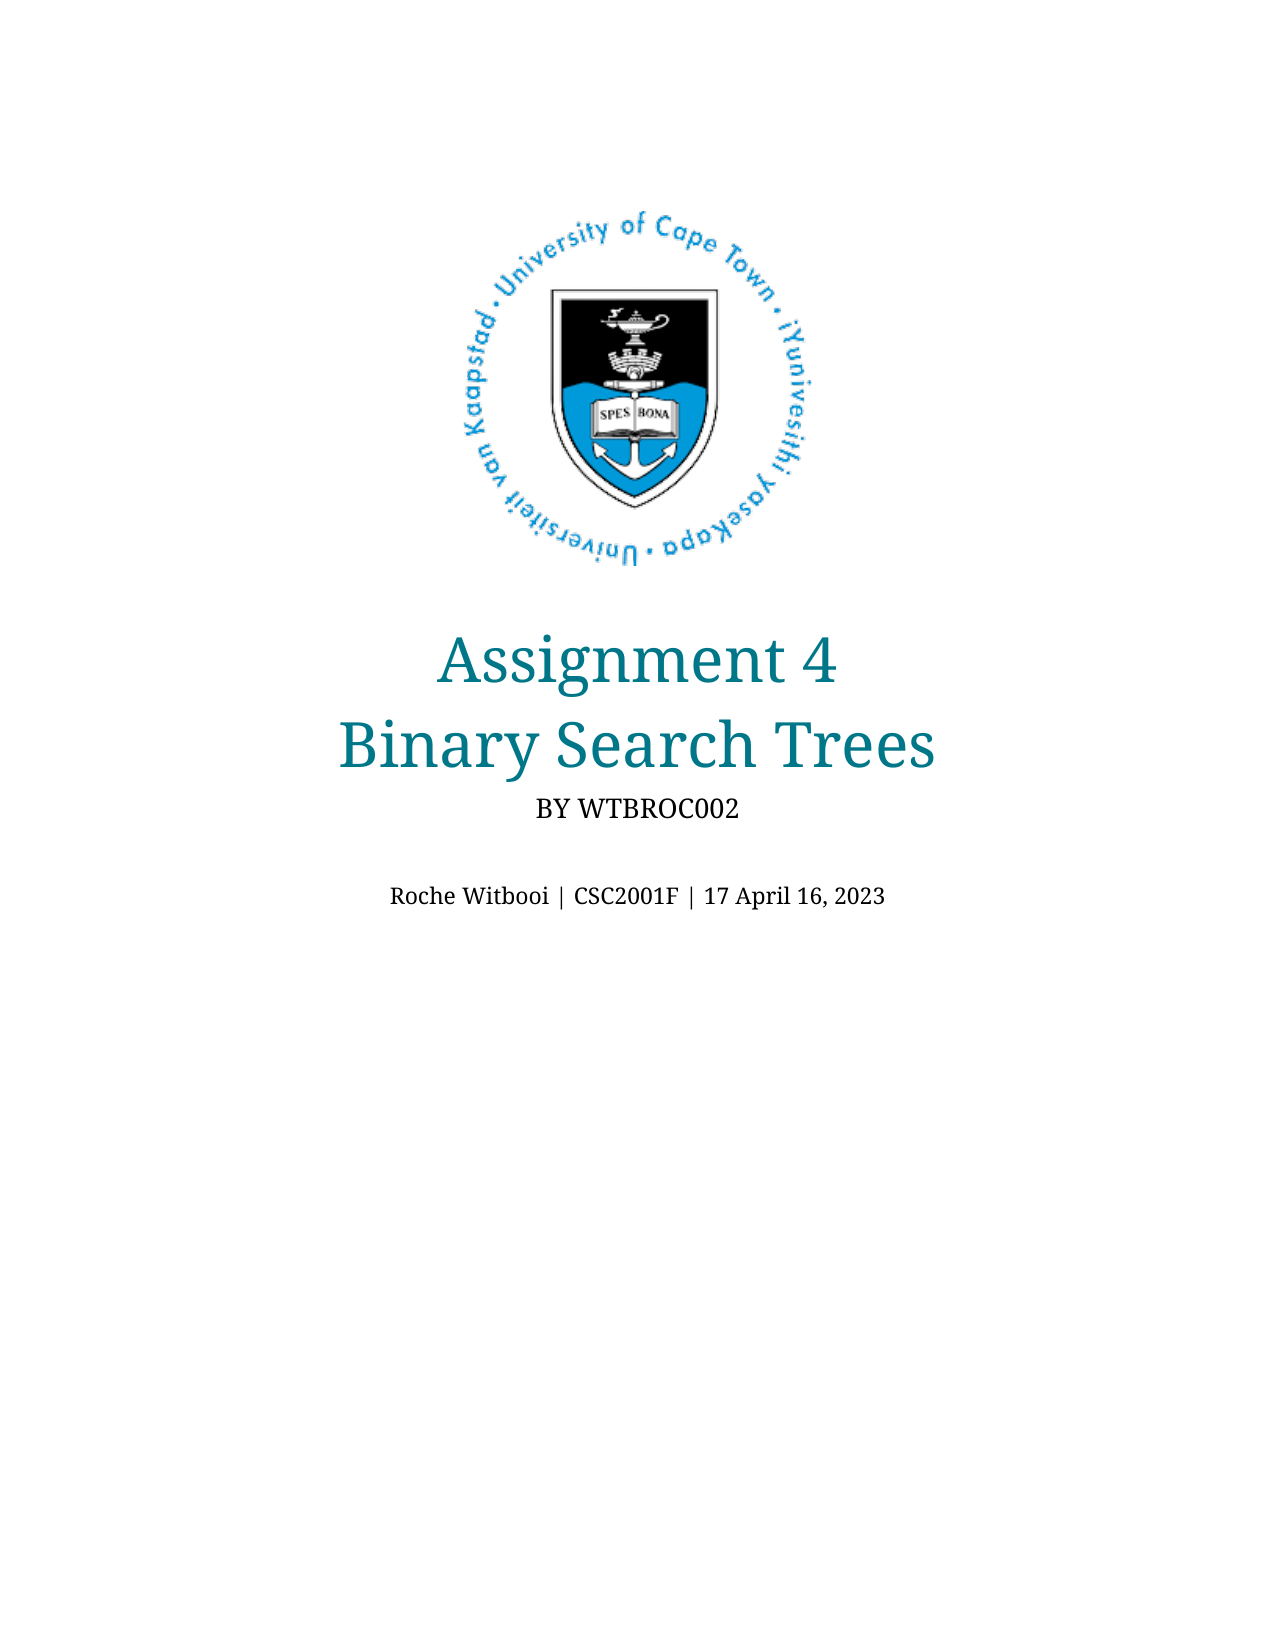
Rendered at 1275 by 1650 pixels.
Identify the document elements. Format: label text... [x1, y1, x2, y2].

title Binary Search Trees [187, 701, 1087, 786]
text Roche Witbooi | CSC2001F | 17 April 16, 2023 [187, 880, 1087, 912]
title Assignment 4 [187, 615, 1087, 701]
subtitle by WTBROC002 [187, 790, 1087, 827]
picture [463, 211, 812, 566]
